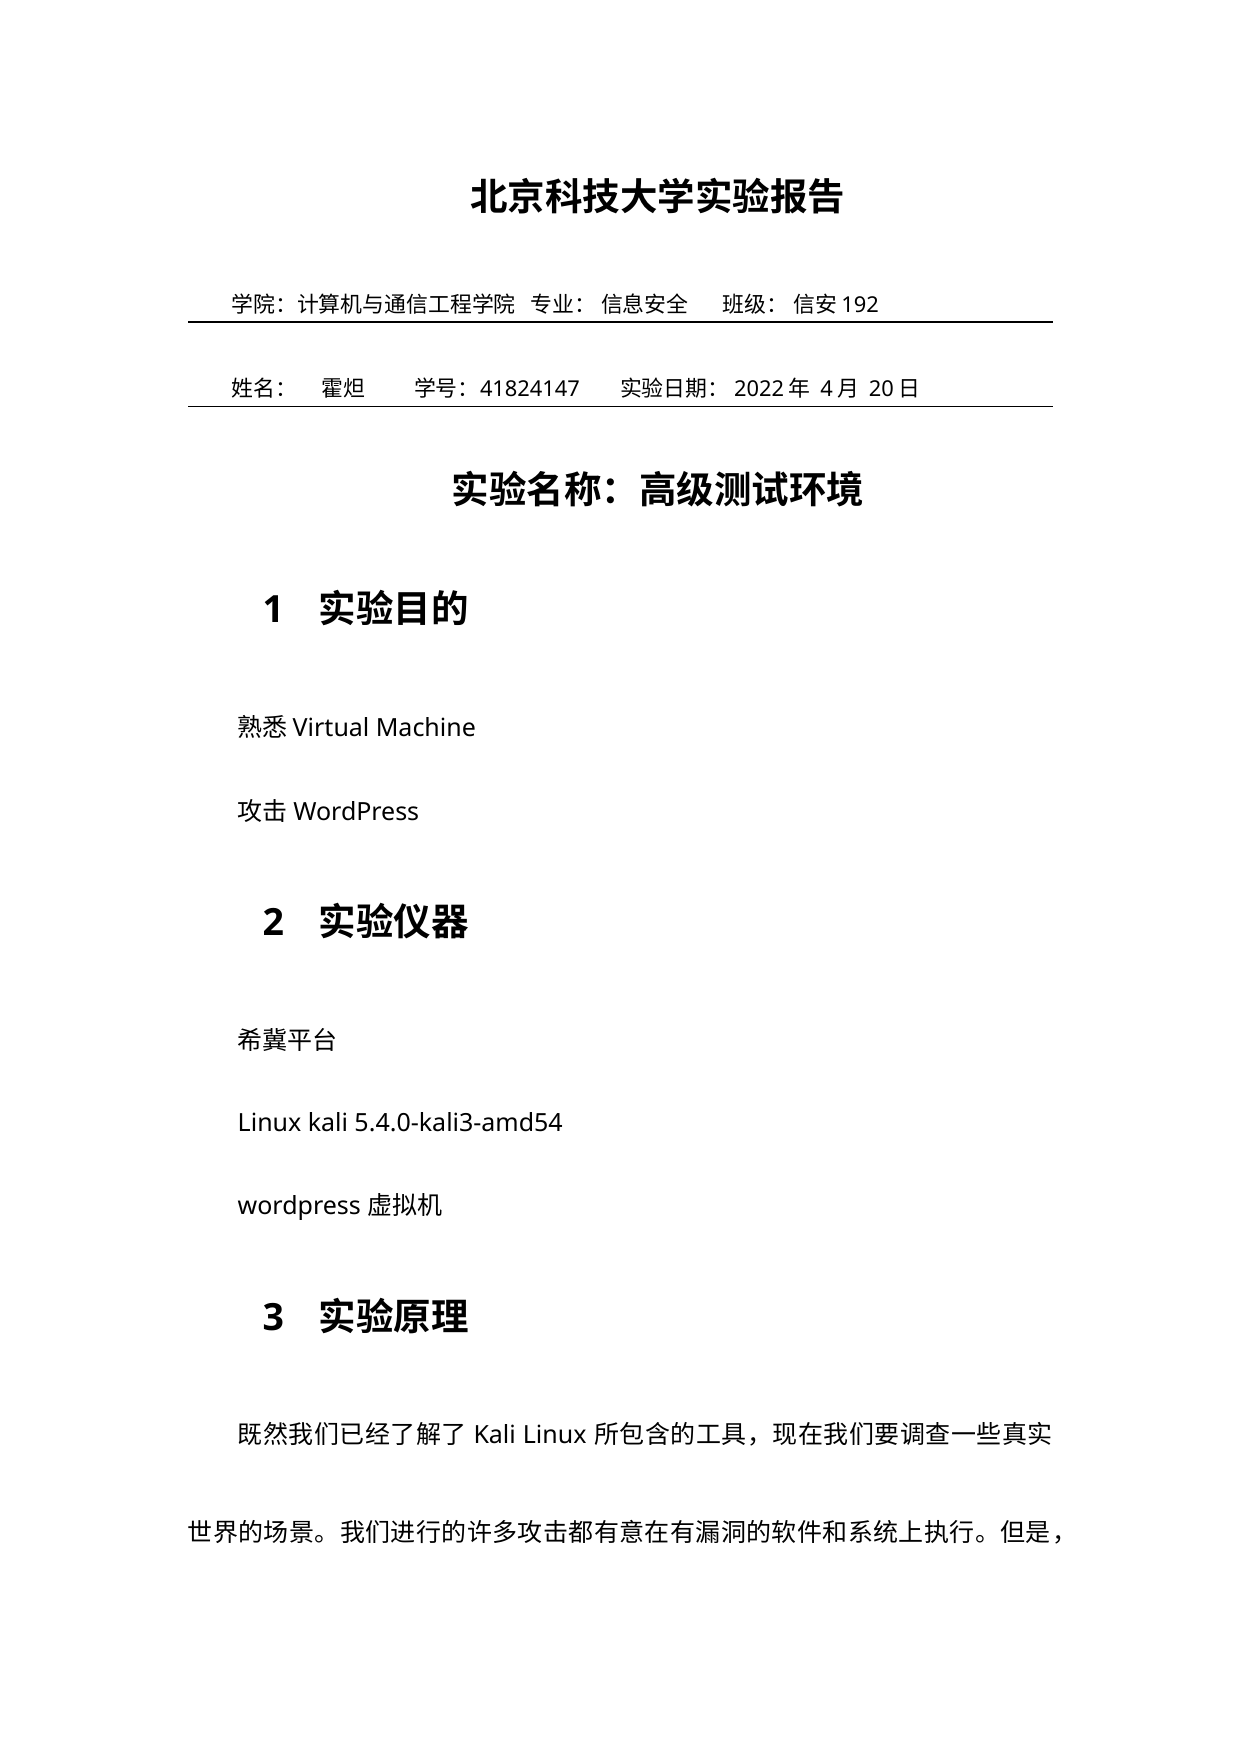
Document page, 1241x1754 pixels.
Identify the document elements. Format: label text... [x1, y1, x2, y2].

text Linux kali 5.4.0-kali3-amd54 [187, 1089, 1053, 1154]
text 实验名称：高级测试环境 [187, 455, 1053, 520]
text wordpress 虚拟机 [187, 1171, 1053, 1236]
text 熟悉Virtual Machine [187, 693, 1053, 758]
text 希冀平台 [187, 1006, 1053, 1071]
text 攻击 WordPress [187, 777, 1053, 842]
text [187, 1401, 1053, 1563]
subtitle 实验仪器 [187, 887, 1053, 952]
subtitle 实验目的 [187, 574, 1053, 639]
text 北京科技大学实验报告 [187, 162, 1053, 227]
text 姓名： 霍炟 学号：41824147 实验日期： 2022年 4月 20日 [187, 371, 1053, 407]
text 学院：计算机与通信工程学院 专业： 信息安全 班级： 信安192 [187, 287, 1053, 323]
subtitle 实验原理 [187, 1281, 1053, 1346]
